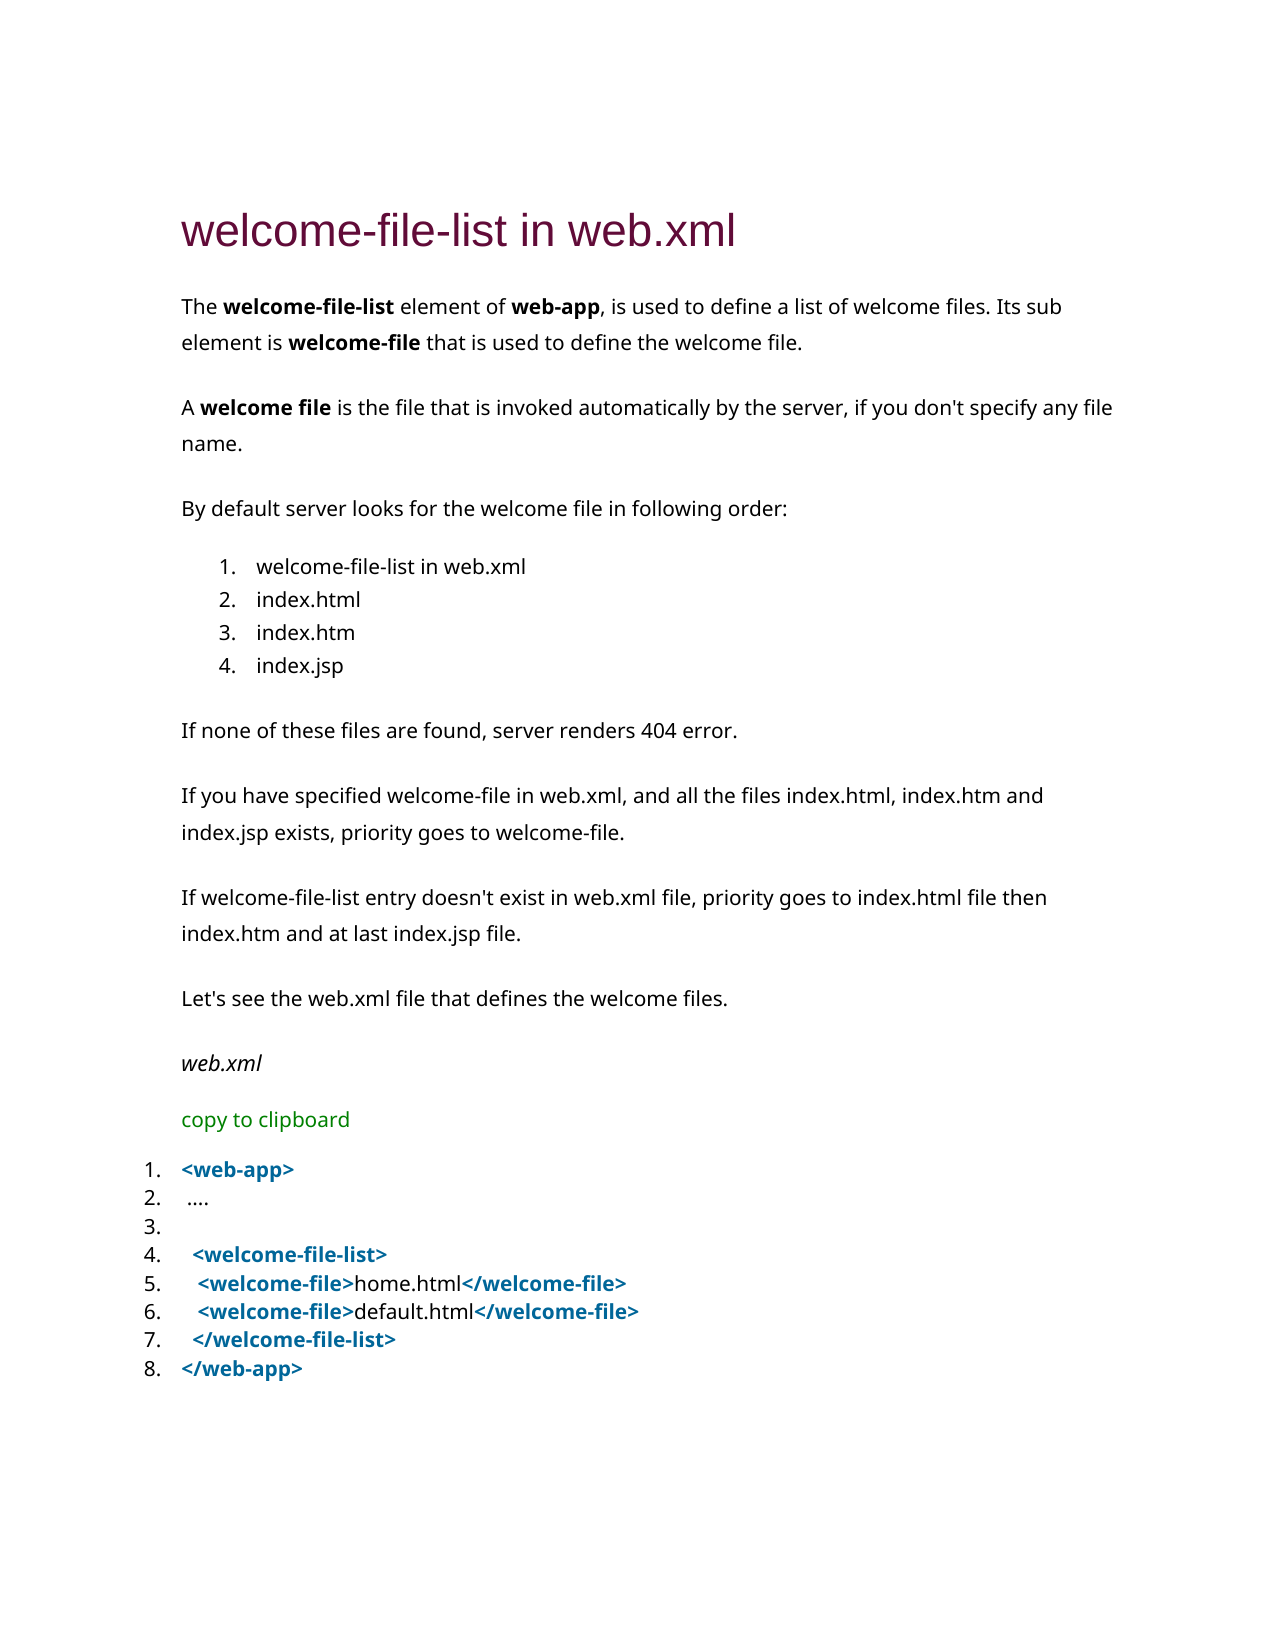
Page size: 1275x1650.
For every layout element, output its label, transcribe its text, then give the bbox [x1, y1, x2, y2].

list <welcome-file>home.html</welcome-file> [144, 1269, 1125, 1297]
text A welcome file is the file that is invoked automatically by the server, if you don't specify any file name. [181, 386, 1125, 458]
text If you have specified welcome-file in web.xml, and all the files index.html, index.htm and index.jsp exists, priority goes to welcome-file. [181, 774, 1125, 846]
list welcome-file-list in web.xml [219, 552, 1125, 581]
text copy to clipboard [181, 1098, 1125, 1134]
text If welcome-file-list entry doesn't exist in web.xml file, priority goes to index.html file then index.htm and at last index.jsp file. [181, 875, 1125, 947]
list <welcome-file>default.html</welcome-file> [144, 1297, 1125, 1326]
subtitle welcome-file-list in web.xml [181, 203, 1125, 256]
list </welcome-file-list> [144, 1326, 1125, 1354]
list index.html [219, 585, 1125, 614]
text Let's see the web.xml file that defines the welcome files. [181, 976, 1125, 1012]
text web.xml [181, 1041, 1125, 1077]
text By default server looks for the welcome file in following order: [181, 487, 1125, 523]
list </web-app> [144, 1354, 1125, 1382]
text The welcome-file-list element of web-app, is used to define a list of welcome files. Its sub element is welcome-file that is used to define the welcome file. [181, 285, 1125, 357]
list index.jsp [219, 651, 1125, 680]
list index.htm [219, 618, 1125, 647]
list <web-app> [144, 1155, 1125, 1183]
list <welcome-file-list> [144, 1240, 1125, 1269]
text If none of these files are found, server renders 404 error. [181, 709, 1125, 745]
list .... [144, 1183, 1125, 1212]
